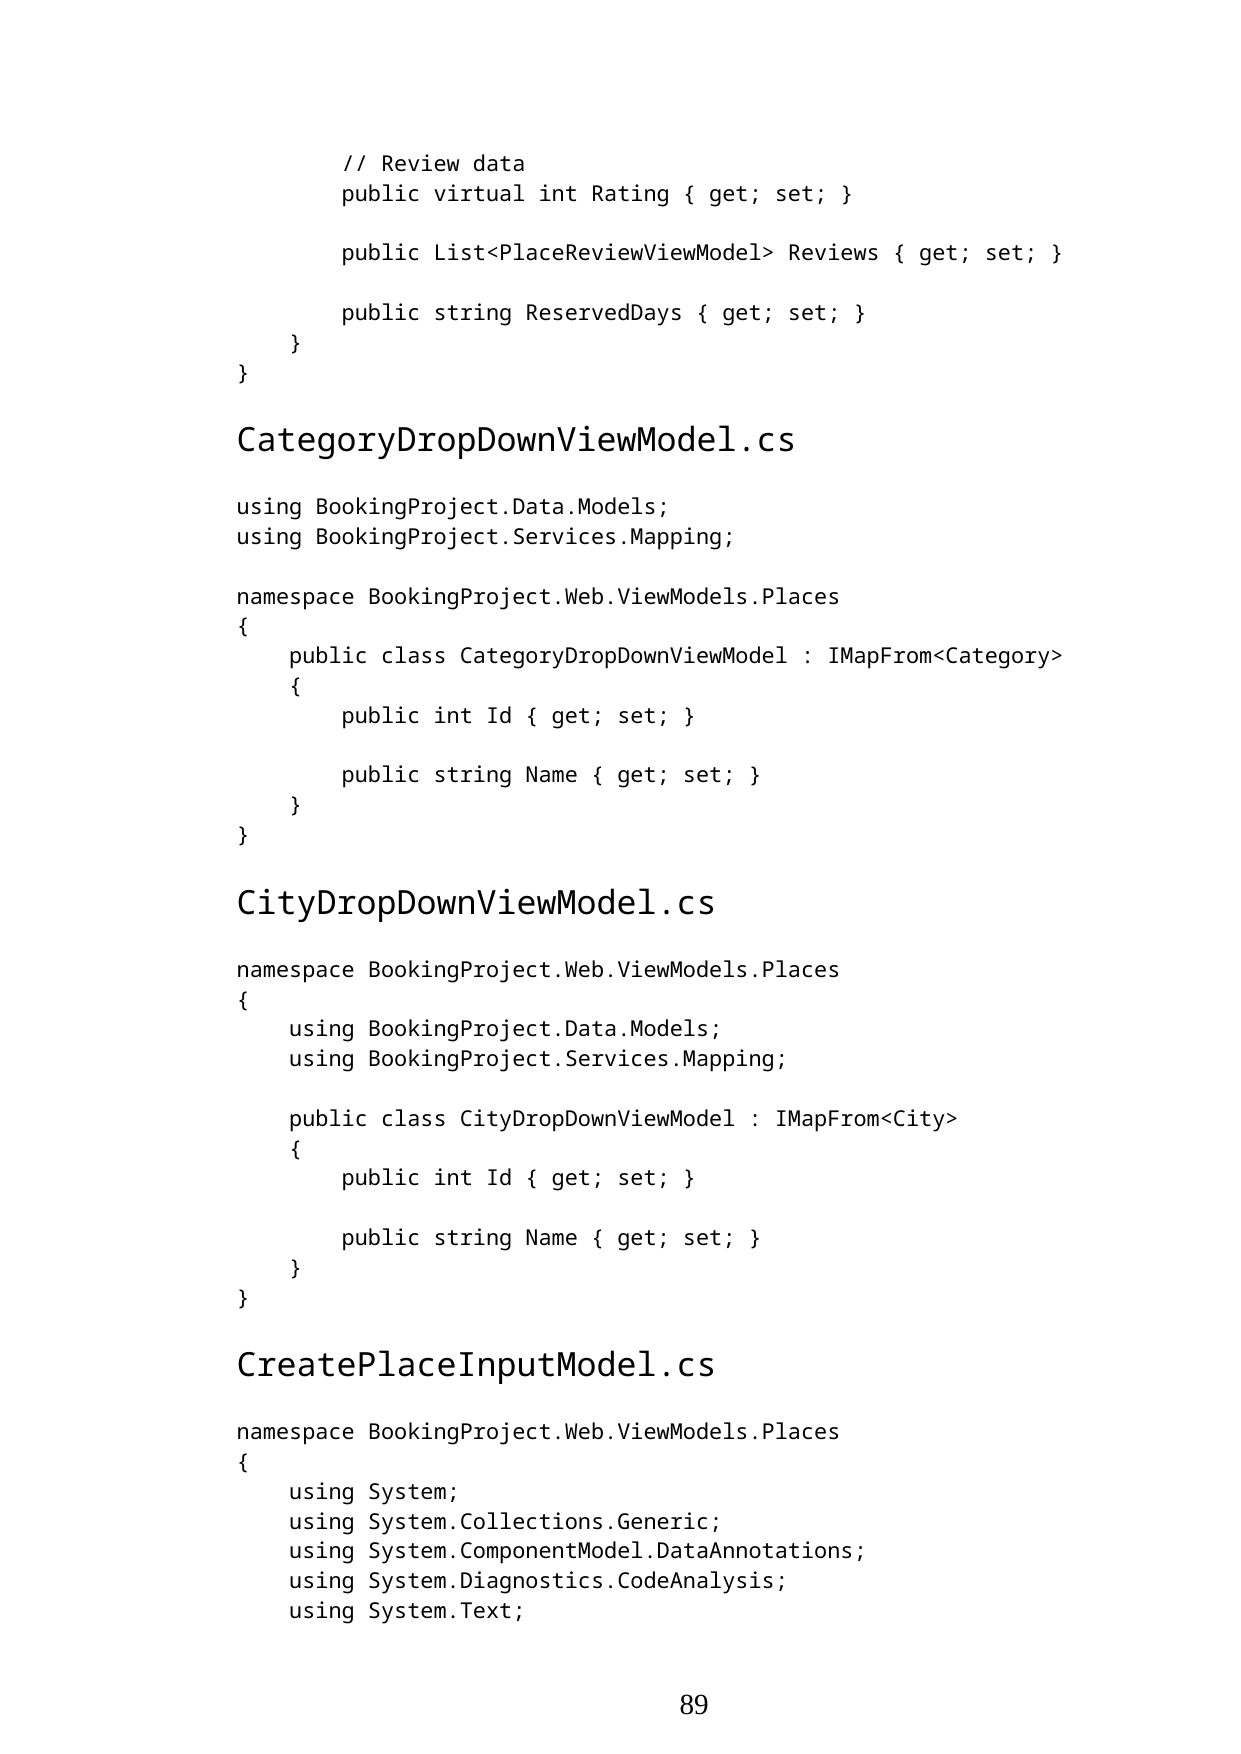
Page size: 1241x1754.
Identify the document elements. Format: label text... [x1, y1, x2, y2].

text public string Name { get; set; } [148, 759, 1152, 789]
text { [148, 670, 1152, 700]
text // Review data [148, 148, 1152, 178]
text { [148, 1446, 1152, 1476]
text public string ReservedDays { get; set; } [148, 297, 1152, 327]
text CategoryDropDownViewModel.cs [148, 416, 1152, 461]
text public int Id { get; set; } [148, 1162, 1152, 1192]
text namespace BookingProject.Web.ViewModels.Places [148, 954, 1152, 983]
text public class CategoryDropDownViewModel : IMapFrom<Category> [148, 640, 1152, 670]
text using System.Collections.Generic; [148, 1506, 1152, 1535]
text { [148, 1132, 1152, 1162]
text } [148, 1281, 1152, 1311]
text { [148, 983, 1152, 1013]
text public virtual int Rating { get; set; } [148, 178, 1152, 207]
text { [148, 610, 1152, 640]
text } [148, 1252, 1152, 1281]
text namespace BookingProject.Web.ViewModels.Places [148, 1416, 1152, 1446]
text using System.Diagnostics.CodeAnalysis; [148, 1565, 1152, 1595]
text using System; [148, 1476, 1152, 1506]
text public int Id { get; set; } [148, 700, 1152, 729]
text } [148, 819, 1152, 849]
text CreatePlaceInputModel.cs [148, 1341, 1152, 1386]
text using BookingProject.Data.Models; [148, 1013, 1152, 1043]
text using BookingProject.Data.Models; [148, 491, 1152, 521]
text } [148, 327, 1152, 356]
text using System.Text; [148, 1595, 1152, 1625]
text CityDropDownViewModel.cs [148, 878, 1152, 924]
text public class CityDropDownViewModel : IMapFrom<City> [148, 1103, 1152, 1132]
text } [148, 789, 1152, 819]
text } [148, 356, 1152, 386]
text namespace BookingProject.Web.ViewModels.Places [148, 581, 1152, 610]
text using BookingProject.Services.Mapping; [148, 521, 1152, 551]
text public List<PlaceReviewViewModel> Reviews { get; set; } [148, 237, 1152, 267]
text using System.ComponentModel.DataAnnotations; [148, 1535, 1152, 1565]
text public string Name { get; set; } [148, 1222, 1152, 1252]
text using BookingProject.Services.Mapping; [148, 1043, 1152, 1073]
